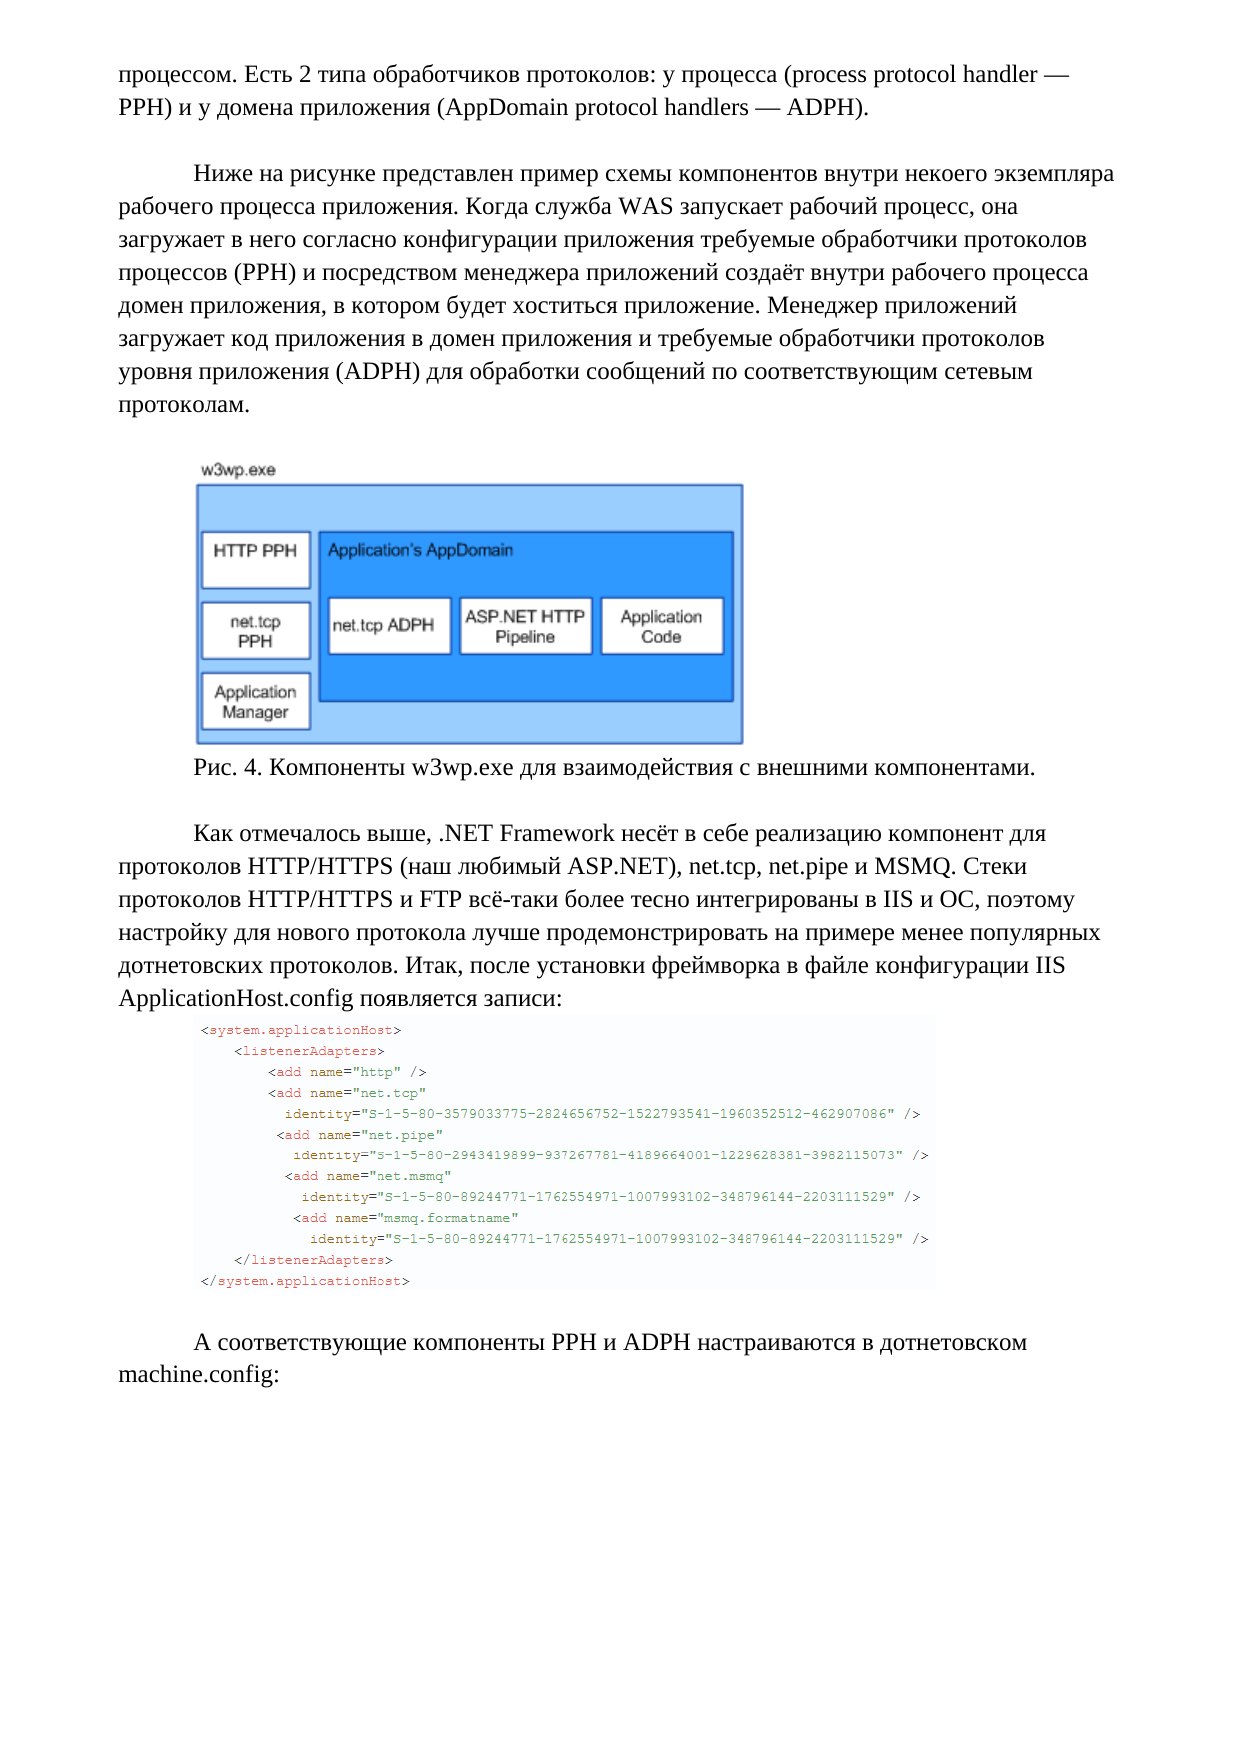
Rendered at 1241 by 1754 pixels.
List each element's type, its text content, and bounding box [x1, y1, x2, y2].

picture [193, 455, 747, 748]
text Рис. 4. Компоненты w3wp.exe для взаимодействия с внешними компонентами. [118, 752, 1122, 780]
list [118, 59, 1122, 121]
picture [193, 1015, 937, 1290]
text Как отмечалось выше, .NET Framework несёт в себе реализацию компонент для протоколов HTTP/HTTPS (наш любимый ASP.NET), net.tcp, net.pipe и MSMQ. Стеки протоколов HTTP/HTTPS и FTP всё-таки более тесно интегрированы в IIS и ОС, поэтому настройку для нового протокола лучше продемонстрировать на примере менее популярных дотнетовских протоколов. Итак, после установки фреймворка в файле конфигурации IIS ApplicationHost.config появляется записи: [118, 818, 1122, 1012]
text Ниже на рисунке представлен пример схемы компонентов внутри некоего экземпляра рабочего процесса приложения. Когда служба WAS запускает рабочий процесс, она загружает в него согласно конфигурации приложения требуемые обработчики протоколов процессов (PPH) и посредством менеджера приложений создаёт внутри рабочего процесса домен приложения, в котором будет хоститься приложение. Менеджер приложений загружает код приложения в домен приложения и требуемые обработчики протоколов уровня приложения (ADPH) для обработки сообщений по соответствующим сетевым протоколам. [118, 158, 1122, 418]
text А соответствующие компоненты PPH и ADPH настраиваются в дотнетовском machine.config: [118, 1327, 1122, 1388]
